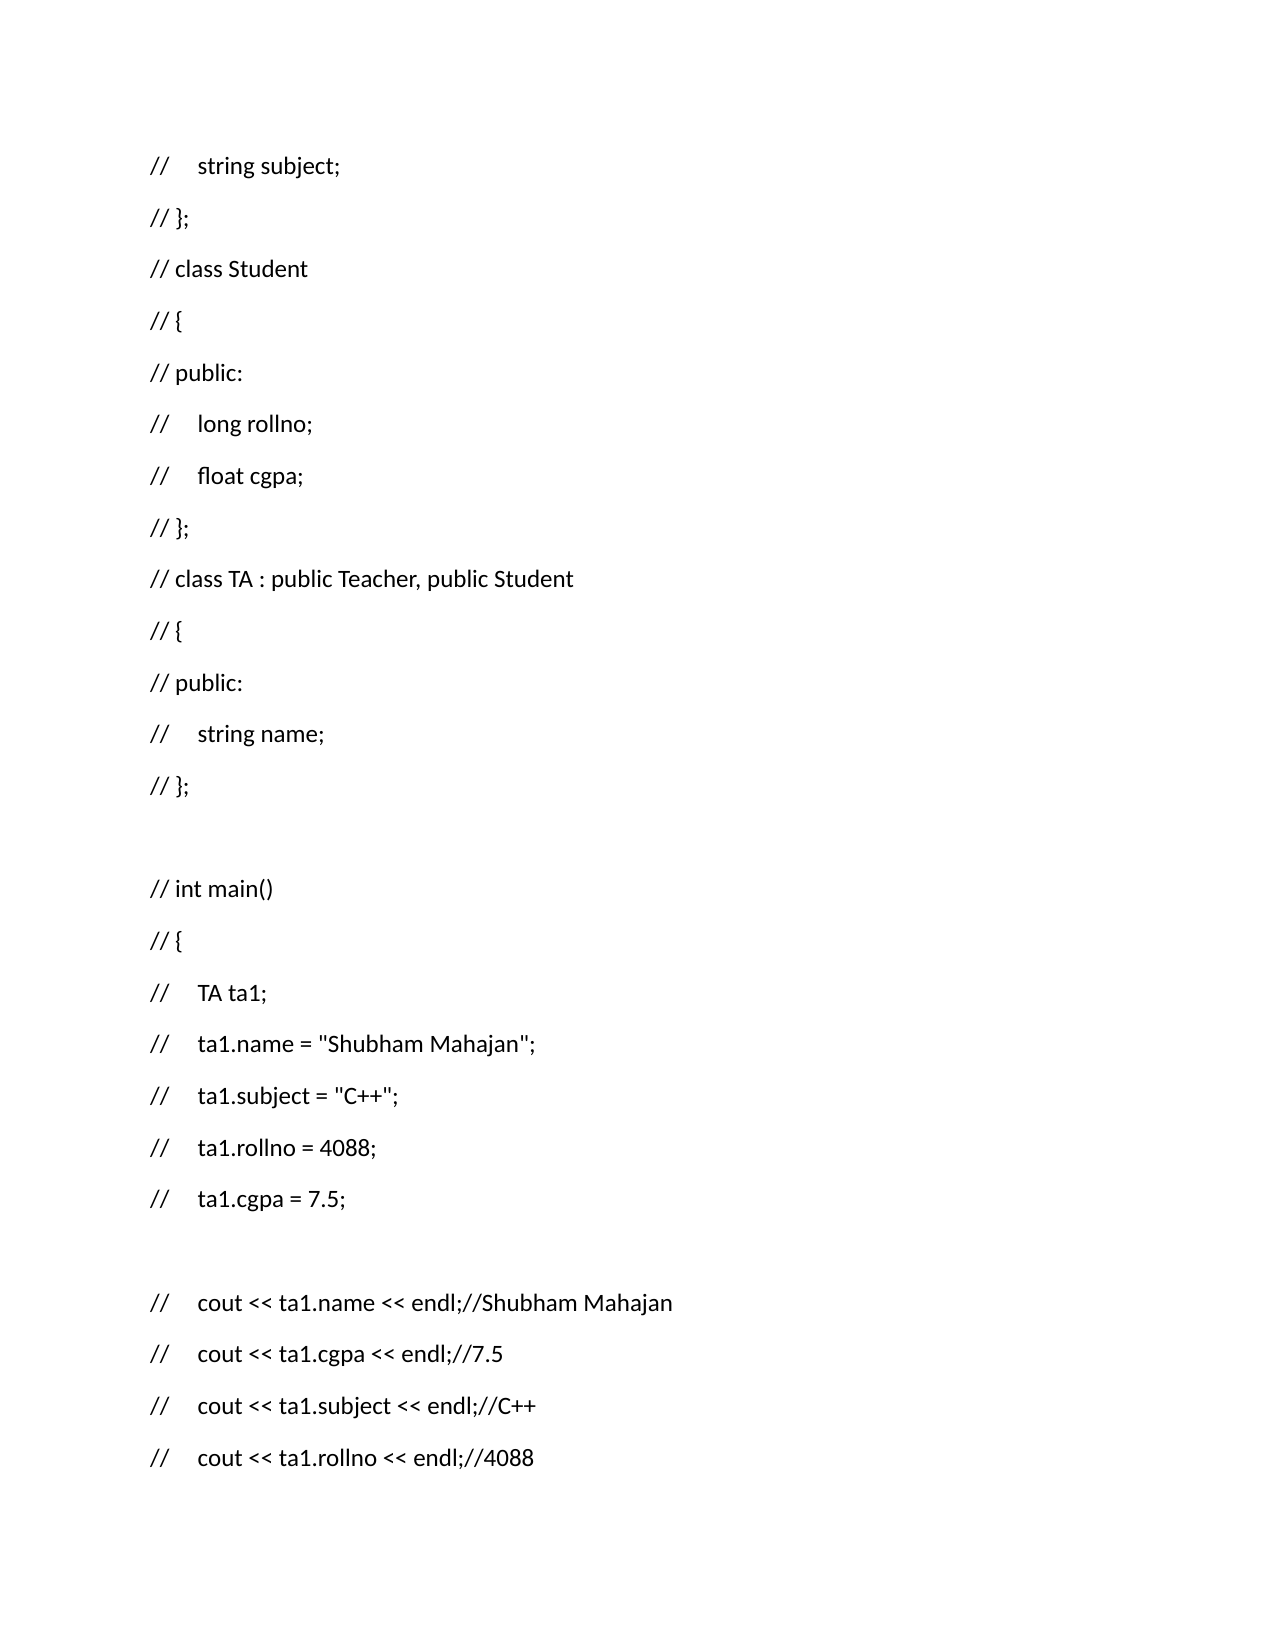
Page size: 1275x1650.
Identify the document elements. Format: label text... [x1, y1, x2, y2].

text // ta1.rollno = 4088; [150, 1132, 1125, 1162]
text // public: [150, 667, 1125, 697]
text // cout << ta1.subject << endl;//C++ [150, 1390, 1125, 1421]
text // public: [150, 357, 1125, 387]
text // string name; [150, 718, 1125, 749]
text // ta1.cgpa = 7.5; [150, 1183, 1125, 1214]
text // }; [150, 770, 1125, 801]
text // { [150, 925, 1125, 956]
text // long rollno; [150, 408, 1125, 439]
text // int main() [150, 873, 1125, 904]
text // cout << ta1.rollno << endl;//4088 [150, 1442, 1125, 1472]
text // }; [150, 512, 1125, 542]
text // float cgpa; [150, 460, 1125, 491]
text // { [150, 305, 1125, 336]
text // cout << ta1.name << endl;//Shubham Mahajan [150, 1287, 1125, 1317]
text // }; [150, 202, 1125, 232]
text // string subject; [150, 150, 1125, 181]
text // cout << ta1.cgpa << endl;//7.5 [150, 1338, 1125, 1369]
text // class TA : public Teacher, public Student [150, 563, 1125, 594]
text // class Student [150, 253, 1125, 284]
text // ta1.name = "Shubham Mahajan"; [150, 1028, 1125, 1059]
text // TA ta1; [150, 977, 1125, 1007]
text // ta1.subject = "C++"; [150, 1080, 1125, 1111]
text // { [150, 615, 1125, 646]
